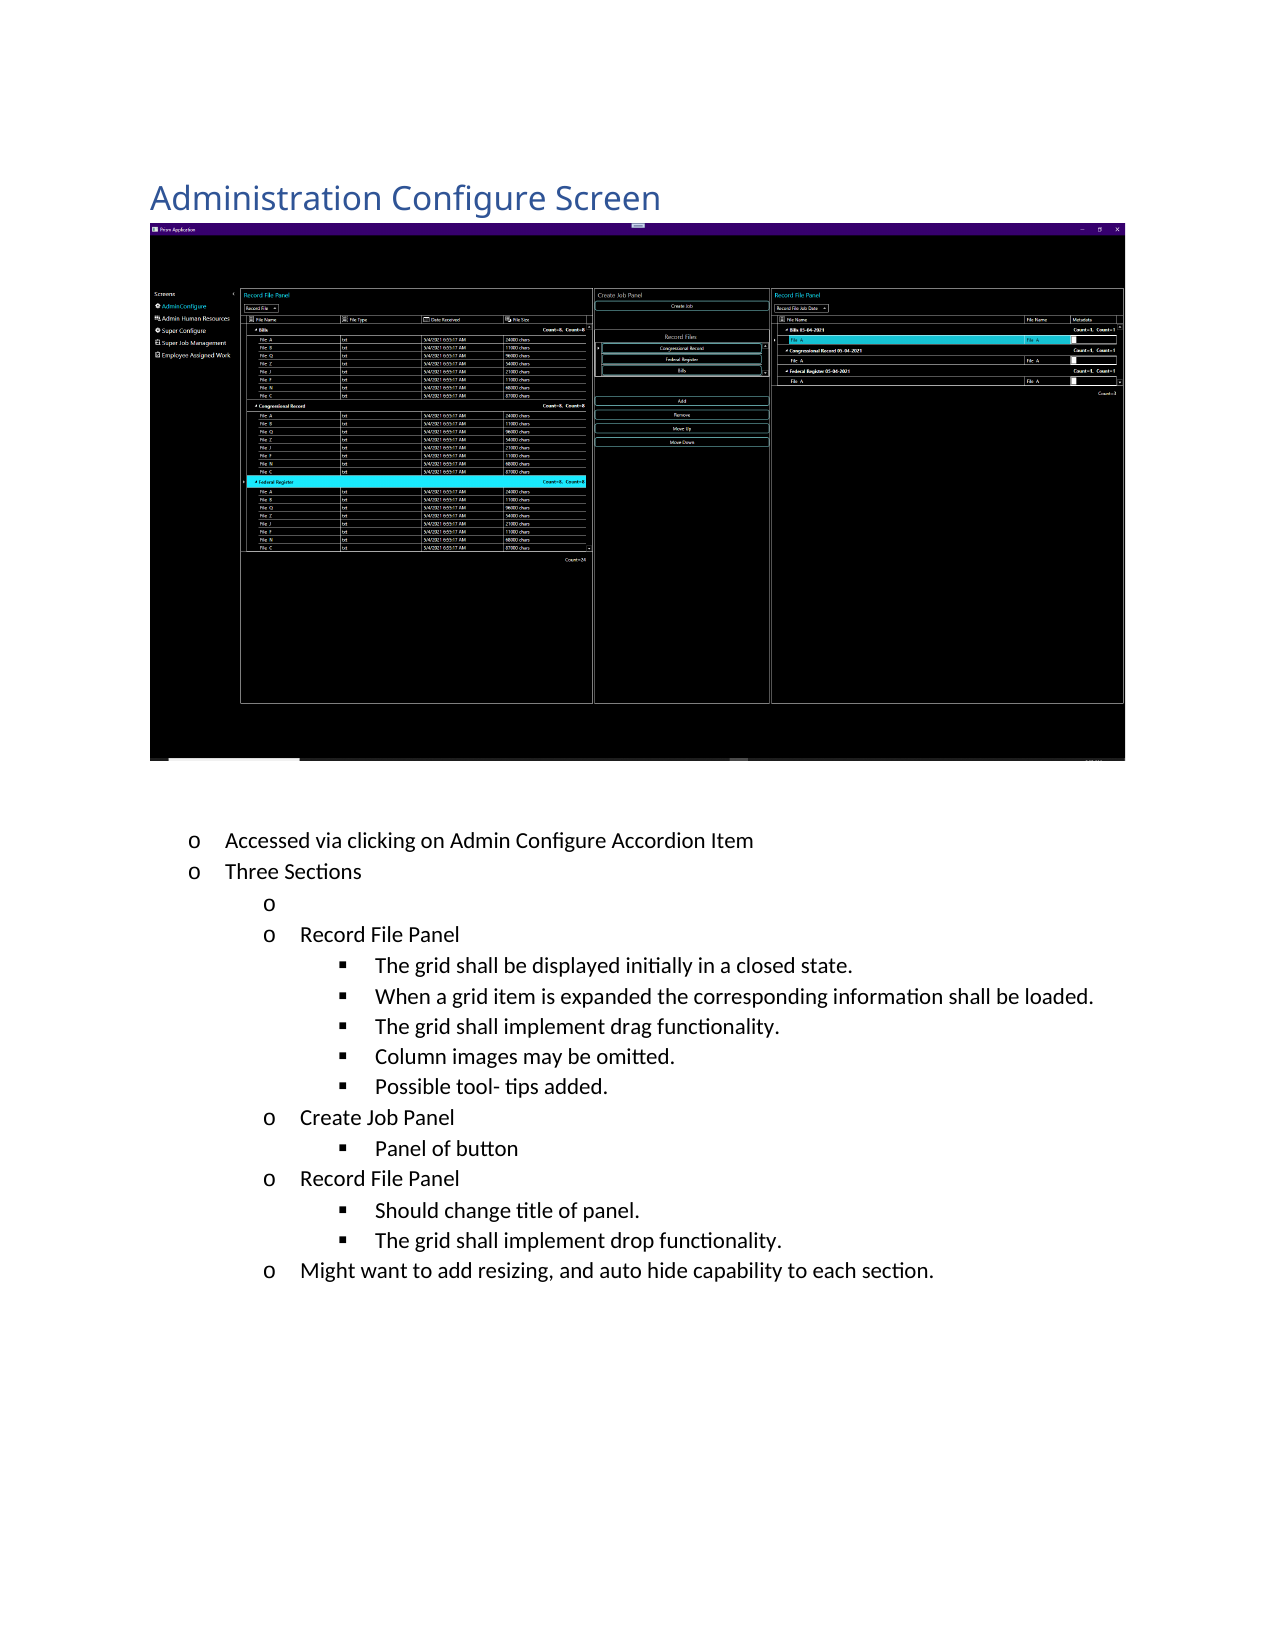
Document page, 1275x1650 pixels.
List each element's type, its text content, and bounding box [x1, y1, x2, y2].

list Three Sections [187, 857, 1125, 887]
list Accessed via clicking on Admin Configure Accordion Item [187, 826, 1125, 855]
list Record File Panel [262, 1164, 1125, 1193]
list When a grid item is expanded the corresponding information shall be loaded. [337, 982, 1125, 1010]
picture [150, 223, 1125, 761]
list Panel of button [337, 1134, 1125, 1162]
list Might want to add resizing, and auto hide capability to each section. [262, 1256, 1125, 1285]
list Column images may be omitted. [337, 1042, 1125, 1070]
list Possible tool- tips added. [337, 1072, 1125, 1101]
subtitle Administration Configure Screen [150, 175, 1125, 220]
list The grid shall implement drop functionality. [337, 1226, 1125, 1254]
list The grid shall be displayed initially in a closed state. [337, 952, 1125, 980]
list Record File Panel [262, 920, 1125, 949]
list Create Job Panel [262, 1103, 1125, 1132]
list The grid shall implement drag functionality. [337, 1012, 1125, 1040]
list Should change title of panel. [337, 1196, 1125, 1224]
